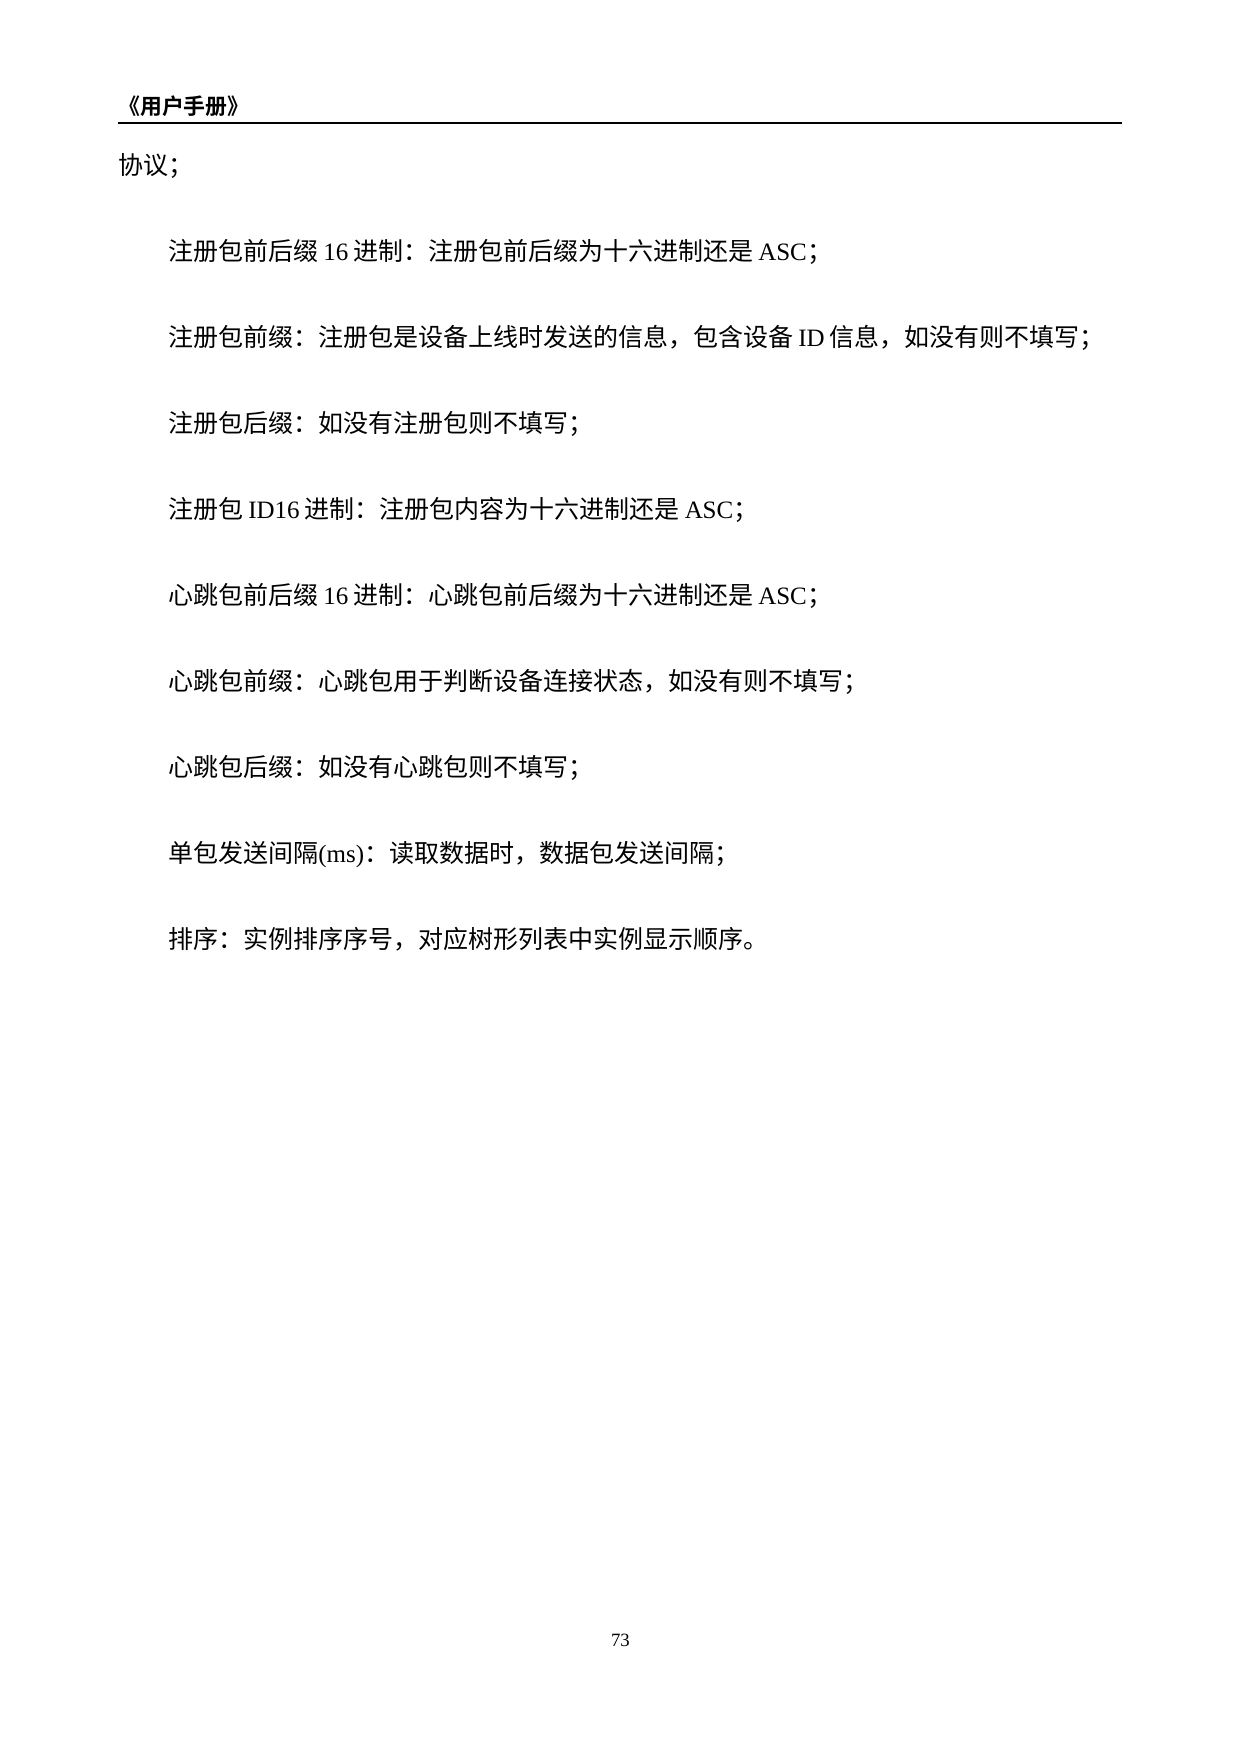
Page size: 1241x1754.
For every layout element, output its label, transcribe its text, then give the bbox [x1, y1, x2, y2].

text 排序：实例排序序号，对应树形列表中实例显示顺序。 [118, 904, 1122, 972]
text 注册包前后缀16进制：注册包前后缀为十六进制还是ASC； [118, 215, 1122, 283]
text 注册包前缀：注册包是设备上线时发送的信息，包含设备ID信息，如没有则不填写； [118, 301, 1122, 369]
text 注册包后缀：如没有注册包则不填写； [118, 387, 1122, 455]
text 心跳包前缀：心跳包用于判断设备连接状态，如没有则不填写； [118, 646, 1122, 713]
text 注册包ID16进制：注册包内容为十六进制还是ASC； [118, 473, 1122, 541]
text 单包发送间隔(ms)：读取数据时，数据包发送间隔； [118, 818, 1122, 886]
text 心跳包前后缀16进制：心跳包前后缀为十六进制还是ASC； [118, 559, 1122, 627]
text 心跳包后缀：如没有心跳包则不填写； [118, 732, 1122, 799]
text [118, 129, 1122, 197]
